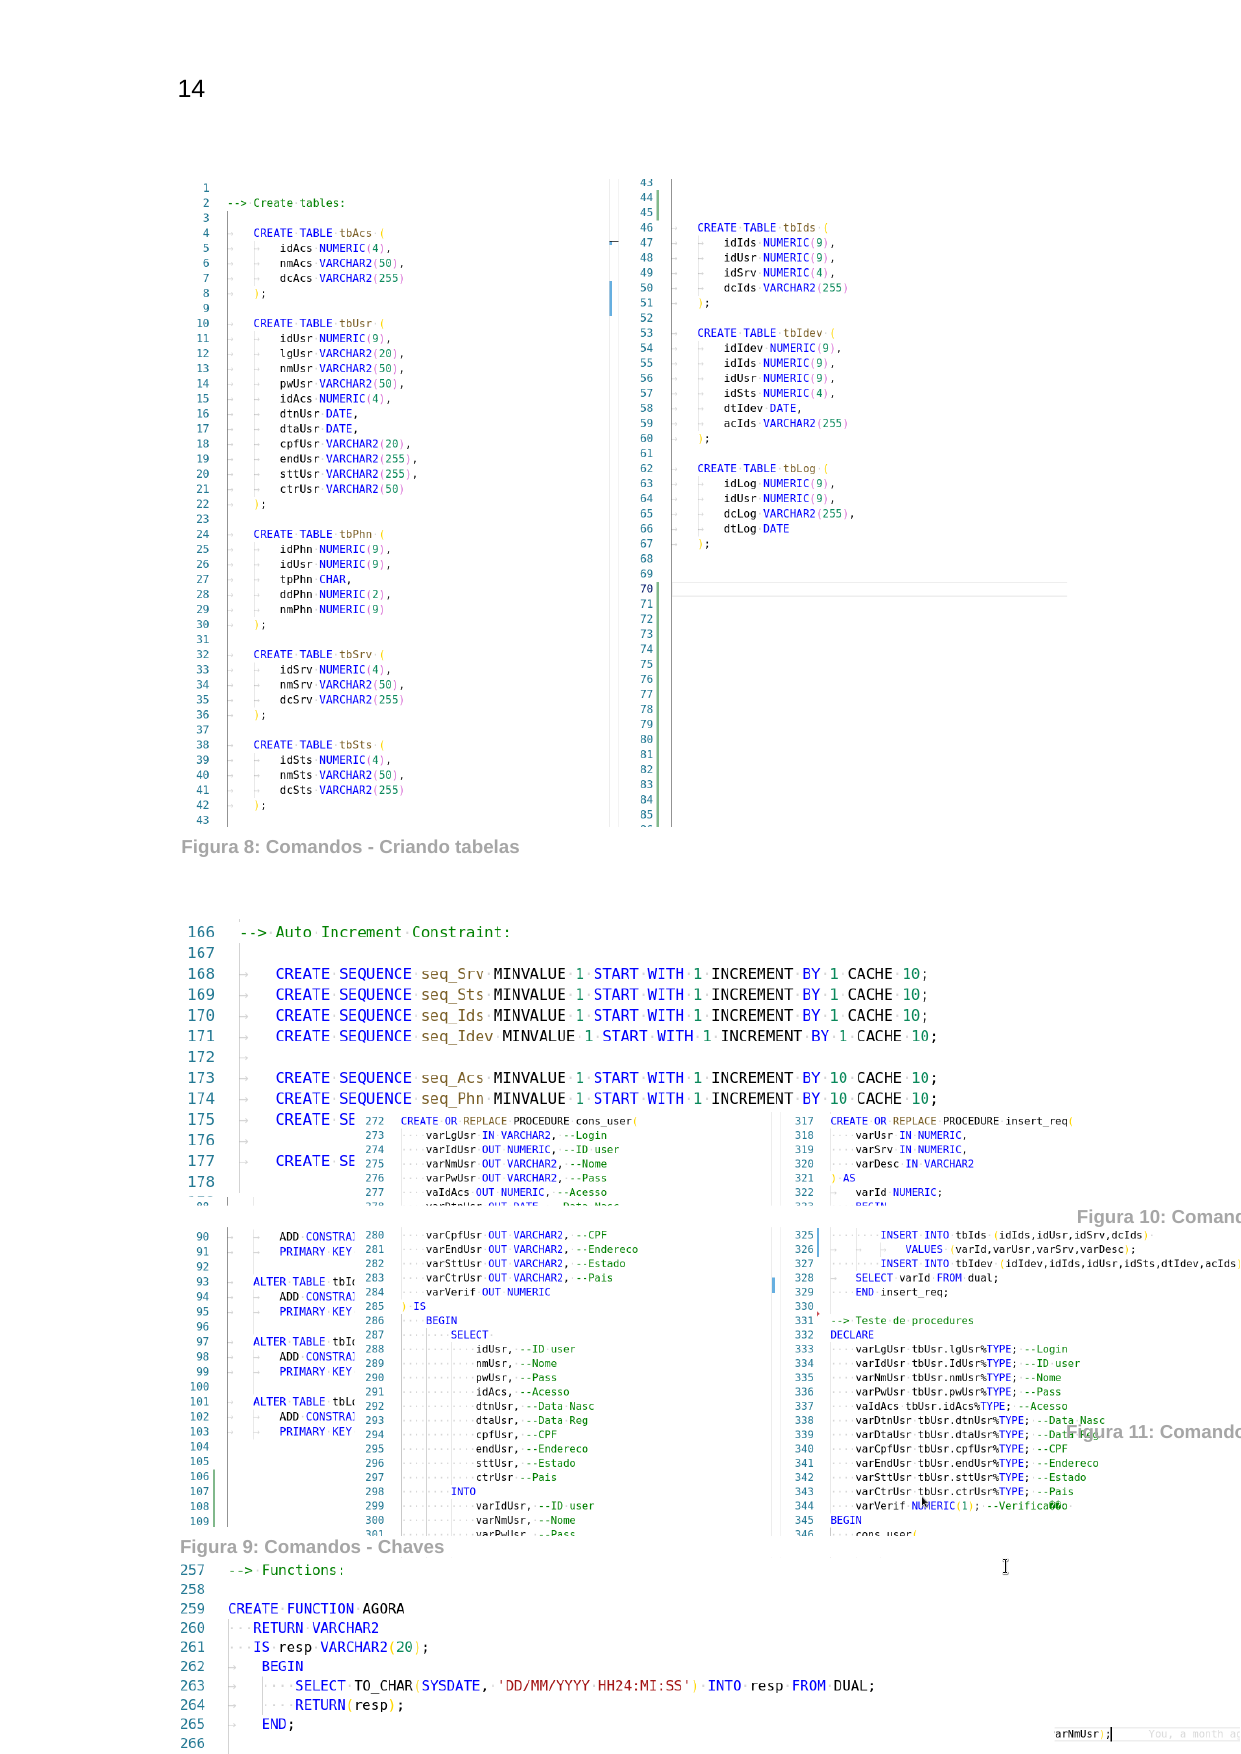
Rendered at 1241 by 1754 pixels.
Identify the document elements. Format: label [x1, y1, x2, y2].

picture [181, 179, 1068, 827]
picture [168, 919, 1240, 1754]
